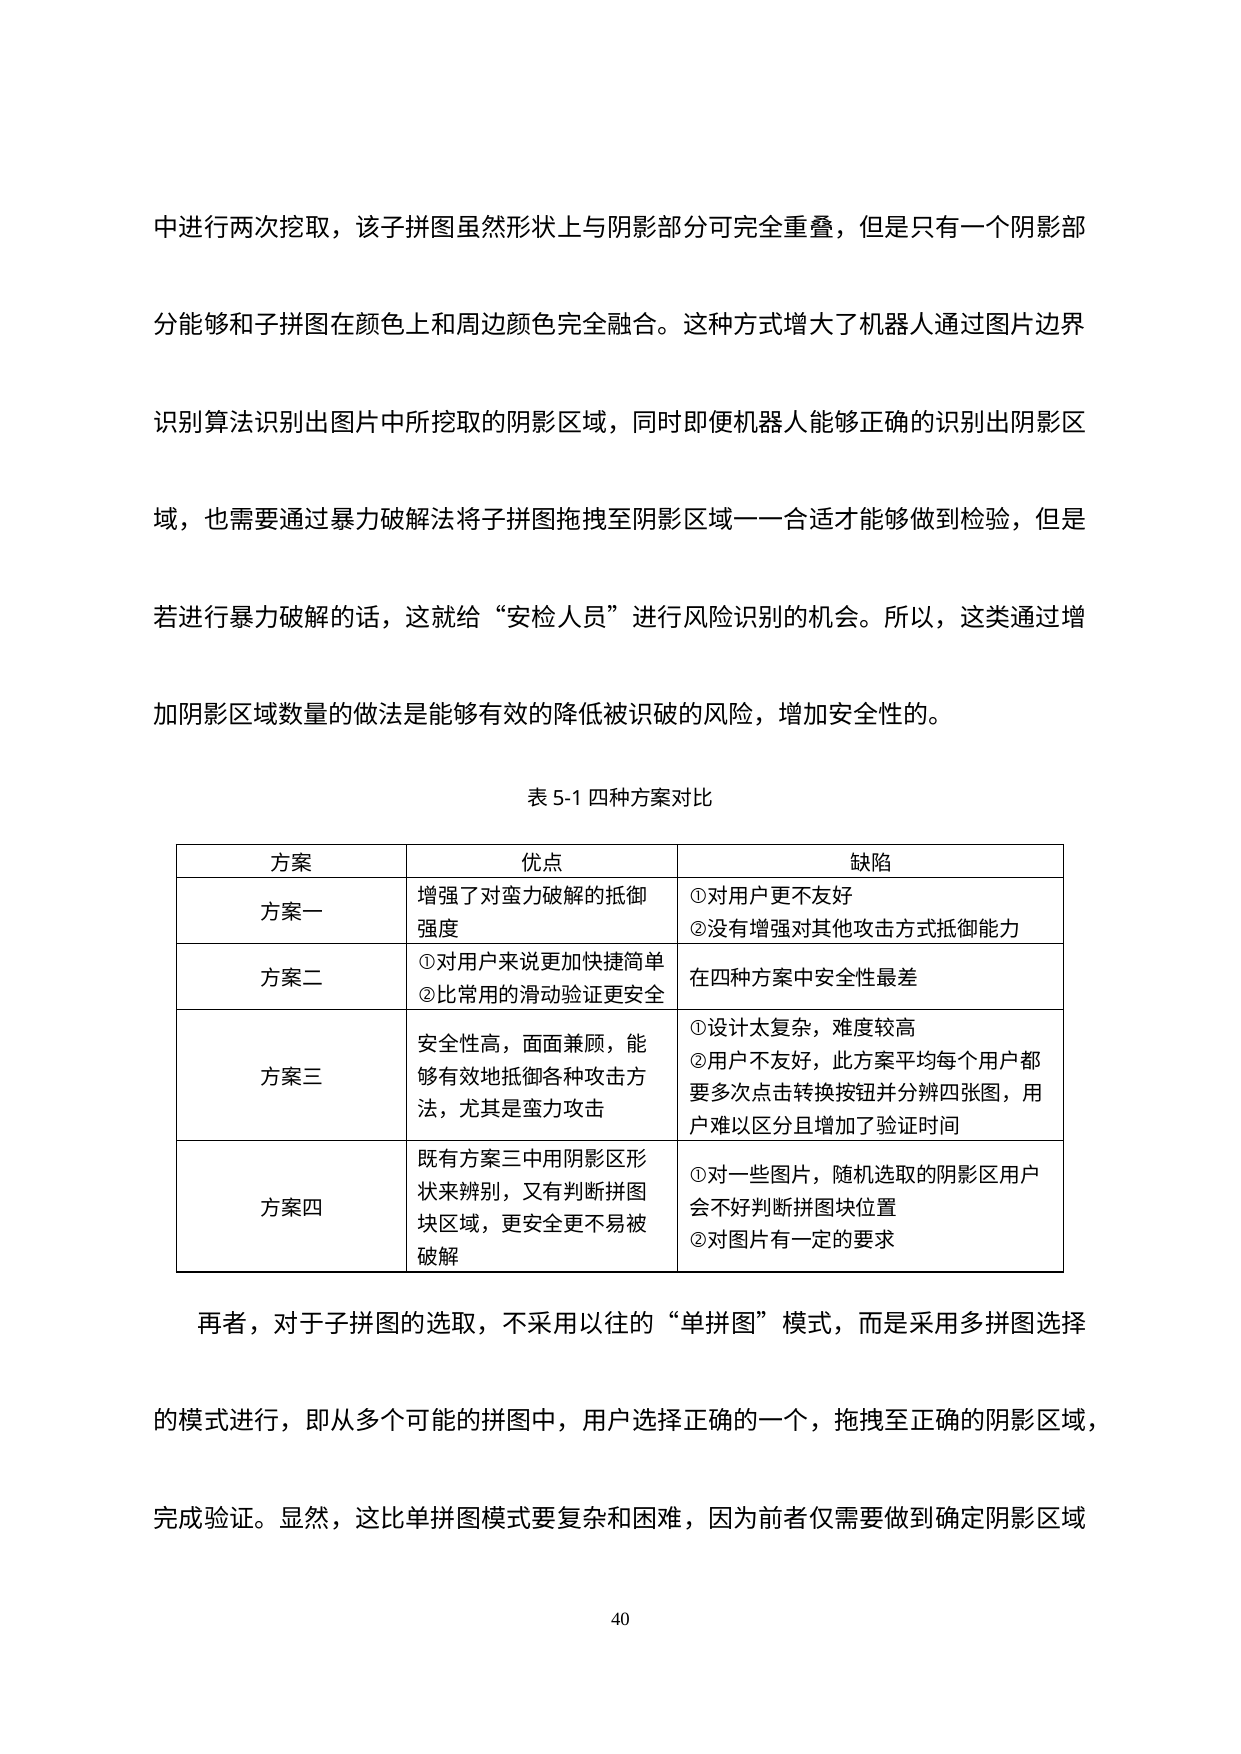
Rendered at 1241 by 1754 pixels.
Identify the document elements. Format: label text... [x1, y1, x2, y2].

text 表5-1 四种方案对比 [153, 780, 1087, 812]
table_cell 在四种方案中安全性最差 [678, 944, 1063, 1009]
table_cell 对用户来说更加快捷简单 比常用的滑动验证更安全 [407, 944, 677, 1009]
table_cell 方案四 [177, 1141, 406, 1271]
table_header 缺陷 [678, 845, 1063, 877]
table_cell 对用户更不友好 没有增强对其他攻击方式抵御能力 [678, 878, 1063, 943]
table_cell 对一些图片，随机选取的阴影区用户会不好判断拼图块位置 对图片有一定的要求 [678, 1141, 1063, 1271]
table_cell 设计太复杂，难度较高 用户不友好，此方案平均每个用户都要多次点击转换按钮并分辨四张图，用户难以区分且增加了验证时间 [678, 1010, 1063, 1140]
table_cell 方案一 [177, 878, 406, 943]
table_cell 既有方案三中用阴影区形状来辨别，又有判断拼图块区域，更安全更不易被破解 [407, 1141, 677, 1271]
table_cell 增强了对蛮力破解的抵御强度 [407, 878, 677, 943]
table_header 优点 [407, 845, 677, 877]
table_cell 方案三 [177, 1010, 406, 1140]
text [153, 193, 1087, 745]
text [153, 1289, 1087, 1549]
table_cell 安全性高，面面兼顾，能够有效地抵御各种攻击方法，尤其是蛮力攻击 [407, 1010, 677, 1140]
table_cell 方案二 [177, 944, 406, 1009]
table_header 方案 [177, 845, 406, 877]
